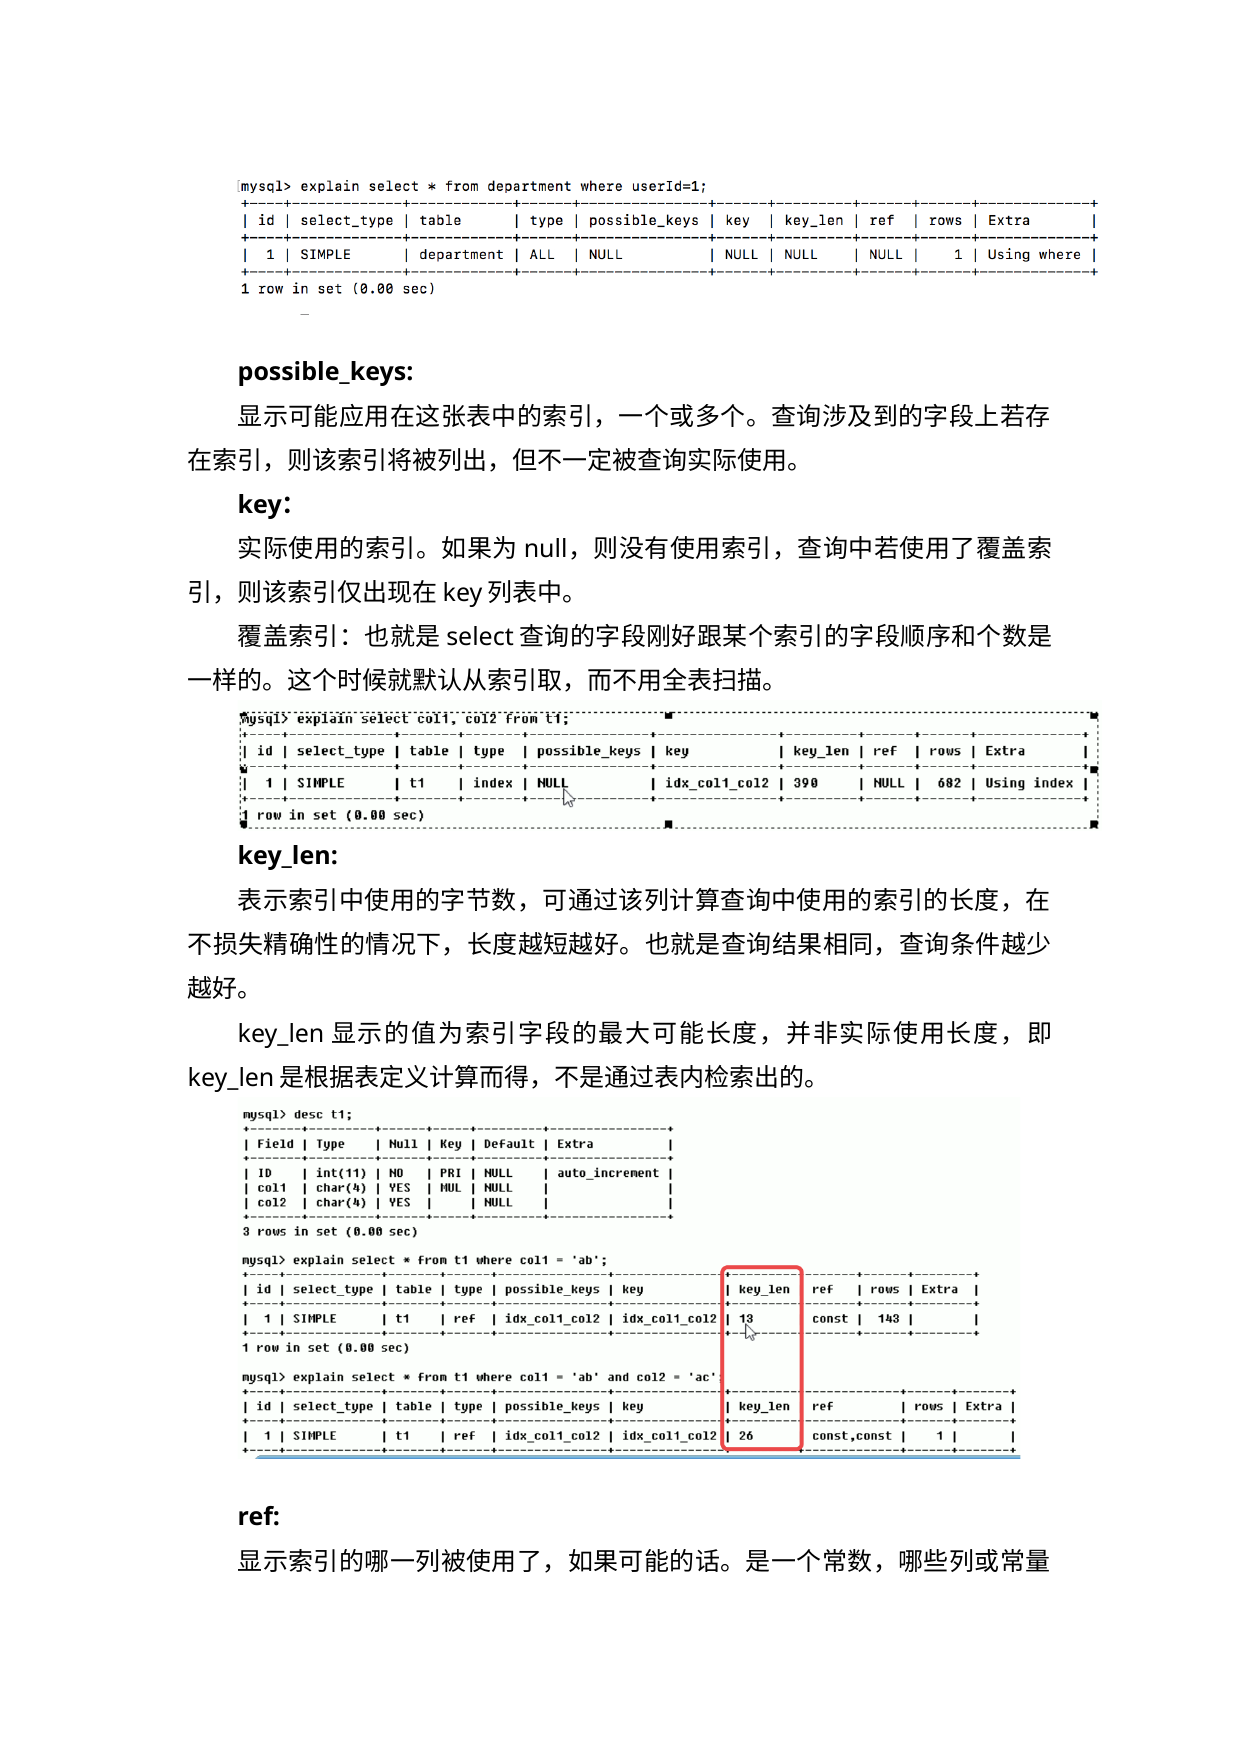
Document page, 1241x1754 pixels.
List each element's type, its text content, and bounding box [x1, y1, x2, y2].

list 实际使用的索引。如果为null，则没有使用索引，查询中若使用了覆盖索引，则该索引仅出现在key列表中。 [187, 524, 1053, 613]
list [187, 1538, 1053, 1582]
list possible_keys: [187, 348, 1053, 392]
picture [237, 1097, 1021, 1459]
list 显示可能应用在这张表中的索引，一个或多个。查询涉及到的字段上若存在索引，则该索引将被列出，但不一定被查询实际使用。 [187, 392, 1053, 480]
list key_len显示的值为索引字段的最大可能长度，并非实际使用长度，即key_len是根据表定义计算而得，不是通过表内检索出的。 [187, 1009, 1053, 1097]
list 表示索引中使用的字节数，可通过该列计算查询中使用的索引的长度，在不损失精确性的情况下，长度越短越好。也就是查询结果相同，查询条件越少越好。 [187, 877, 1053, 1009]
list key_len: [187, 833, 1053, 877]
list 覆盖索引：也就是select查询的字段刚好跟某个索引的字段顺序和个数是一样的。这个时候就默认从索引取，而不用全表扫描。 [187, 613, 1053, 701]
picture [237, 700, 1103, 831]
list ref: [187, 1494, 1053, 1538]
picture [237, 172, 1103, 315]
list key： [187, 480, 1053, 524]
